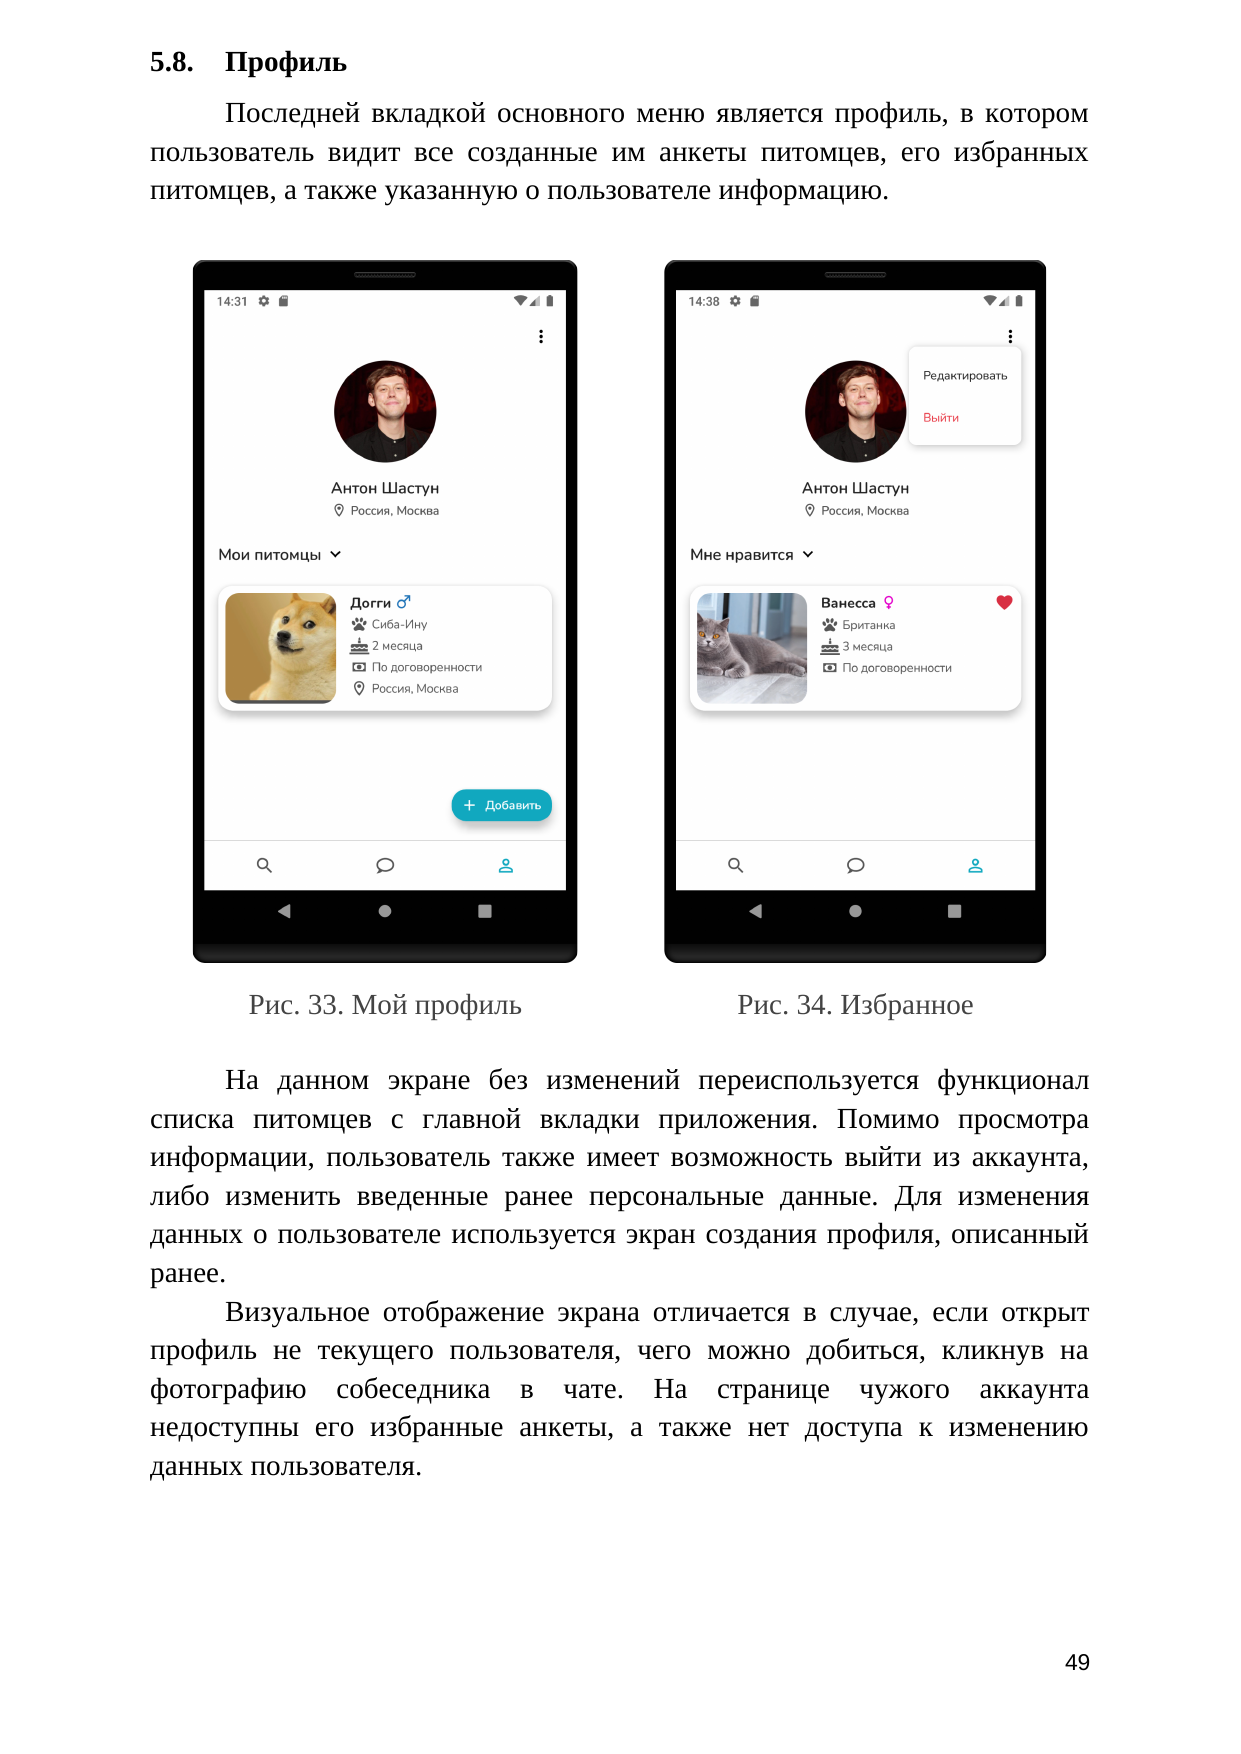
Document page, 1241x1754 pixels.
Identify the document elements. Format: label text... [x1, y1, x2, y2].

text Визуальное отображение экрана отличается в случае, если открыт профиль не текущего пользователя, чего можно добиться, кликнув на фотографию собеседника в чате. На странице чужого аккаунта недоступны его избранные анкеты, а также нет доступа к изменению данных пользователя. [150, 1294, 1090, 1481]
subtitle 5.8. Профиль [150, 44, 1090, 78]
table_header [620, 250, 1091, 977]
picture [664, 260, 1047, 963]
table_cell Рис. 34. Избранное [620, 977, 1091, 1031]
table_header [150, 250, 620, 977]
text На данном экране без изменений переиспользуется функционал списка питомцев с главной вкладки приложения. Помимо просмотра информации, пользователь также имеет возможность выйти из аккаунта, либо изменить введенные ранее персональные данные. Для изменения данных о пользователе используется экран создания профиля, описанный ранее. [150, 1062, 1090, 1289]
table_cell Рис. 33. Мой профиль [150, 977, 620, 1031]
text Последней вкладкой основного меню является профиль, в котором пользователь видит все созданные им анкеты питомцев, его избранных питомцев, а также указанную о пользователе информацию. [150, 95, 1090, 206]
picture [192, 260, 578, 963]
